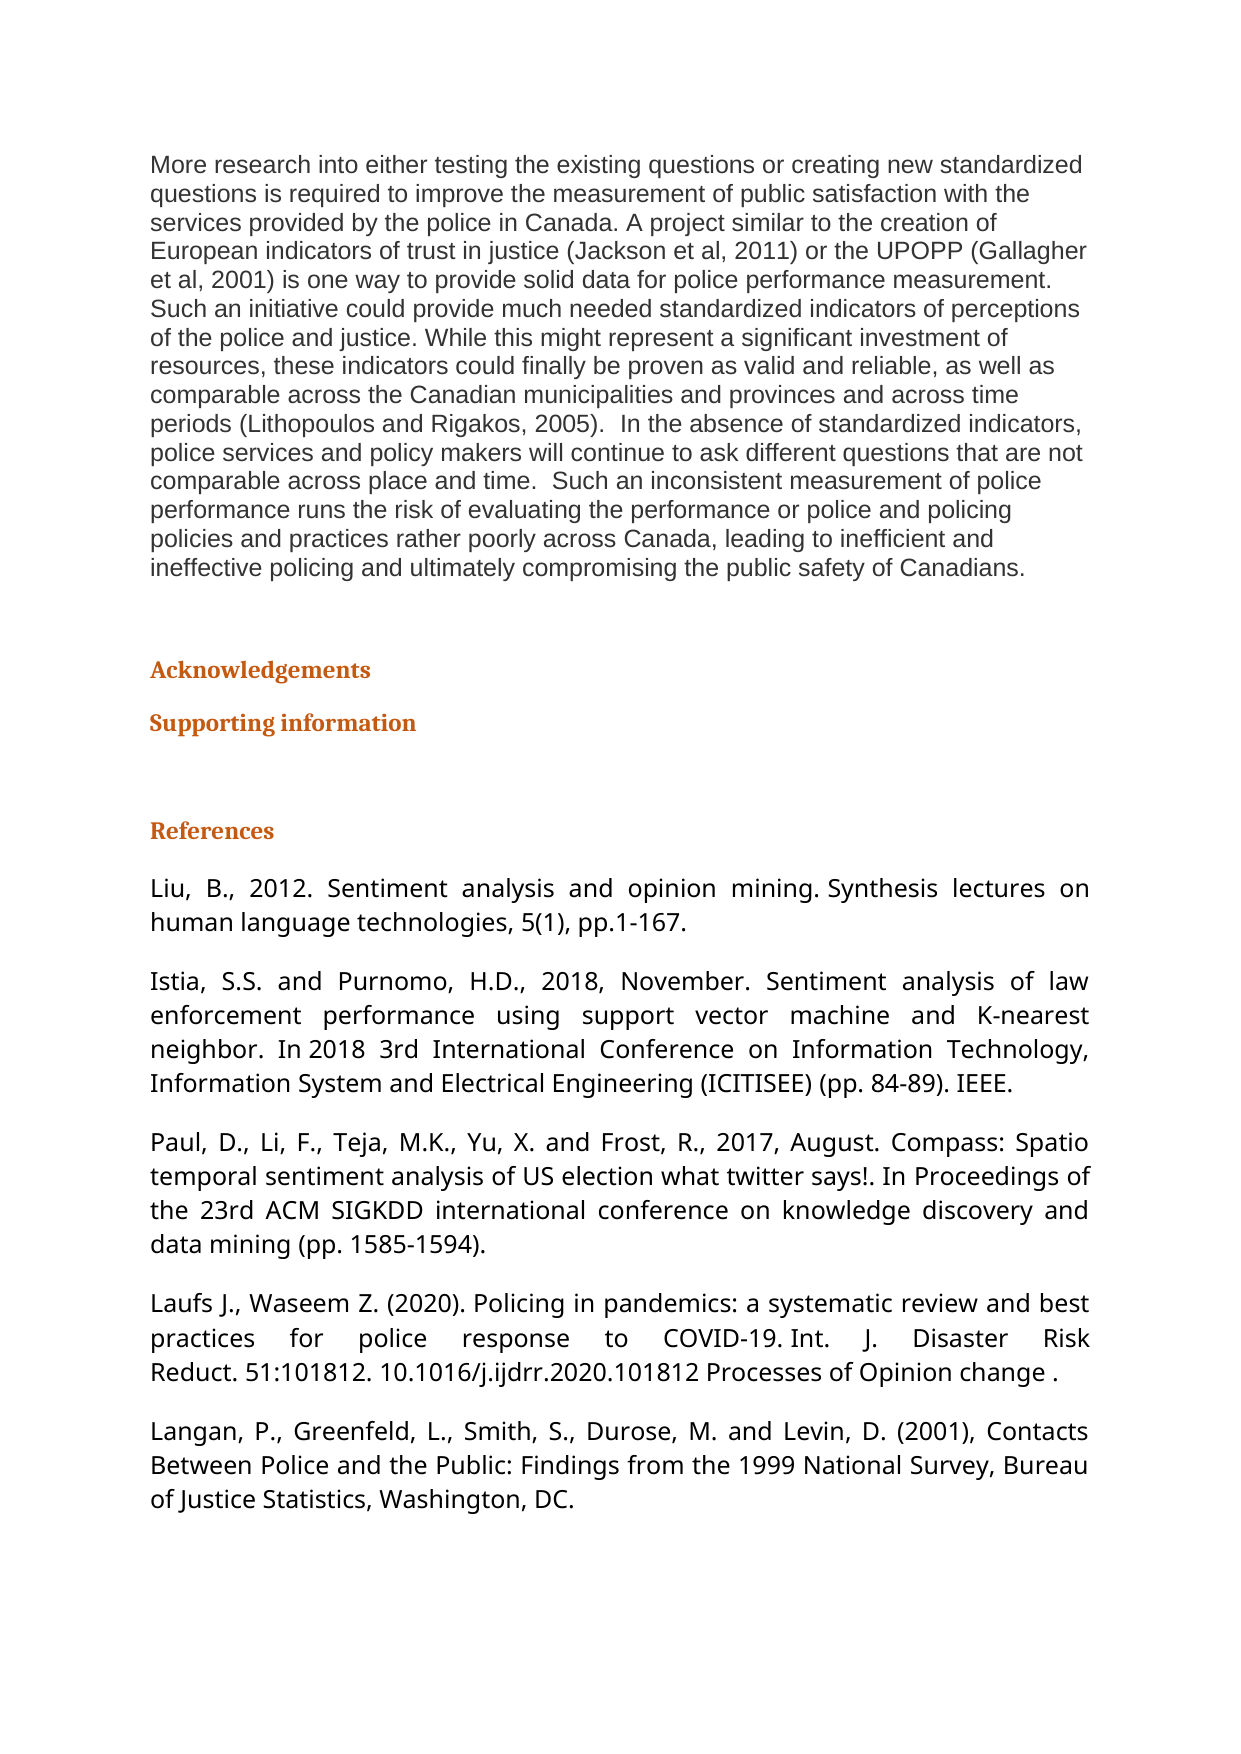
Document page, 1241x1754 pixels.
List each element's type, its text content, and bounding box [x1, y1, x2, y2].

text Liu, B., 2012. Sentiment analysis and opinion mining. Synthesis lectures on human language technologies, 5(1), pp.1-167. [150, 871, 1090, 939]
text Laufs J., Waseem Z. (2020). Policing in pandemics: a systematic review and best practices for police response to COVID-19. Int. J. Disaster Risk Reduct. 51:101812. 10.1016/j.ijdrr.2020.101812 Processes of Opinion change . [150, 1286, 1090, 1388]
text Acknowledgements [150, 656, 1090, 684]
text Istia, S.S. and Purnomo, H.D., 2018, November. Sentiment analysis of law enforcement performance using support vector machine and K-nearest neighbor. In 2018 3rd International Conference on Information Technology, Information System and Electrical Engineering (ICITISEE) (pp. 84-89). IEEE. [150, 964, 1090, 1100]
text Paul, D., Li, F., Teja, M.K., Yu, X. and Frost, R., 2017, August. Compass: Spatio temporal sentiment analysis of US election what twitter says!. In Proceedings of the 23rd ACM SIGKDD international conference on knowledge discovery and data mining (pp. 1585-1594). [150, 1125, 1090, 1261]
text References [150, 817, 1090, 846]
text Langan, P., Greenfeld, L., Smith, S., Durose, M. and Levin, D. (2001), Contacts Between Police and the Public: Findings from the 1999 National Survey, Bureau of Justice Statistics, Washington, DC. [150, 1413, 1090, 1516]
text More research into either testing the existing questions or creating new standardized questions is required to improve the measurement of public satisfaction with the services provided by the police in Canada. A project similar to the creation of European indicators of trust in justice (Jackson et al, 2011) or the UPOPP (Gallagher et al, 2001) is one way to provide solid data for police performance measurement. Such an initiative could provide much needed standardized indicators of perceptions of the police and justice. While this might represent a significant investment of resources, these indicators could finally be proven as valid and reliable, as well as comparable across the Canadian municipalities and provinces and across time periods (Lithopoulos and Rigakos, 2005). In the absence of standardized indicators, police services and policy makers will continue to ask different questions that are not comparable across place and time. Such an inconsistent measurement of police performance runs the risk of evaluating the performance or police and policing policies and practices rather poorly across Canada, leading to inefficient and ineffective policing and ultimately compromising the public safety of Canadians. [150, 150, 1090, 581]
text Supporting information [150, 709, 1090, 738]
